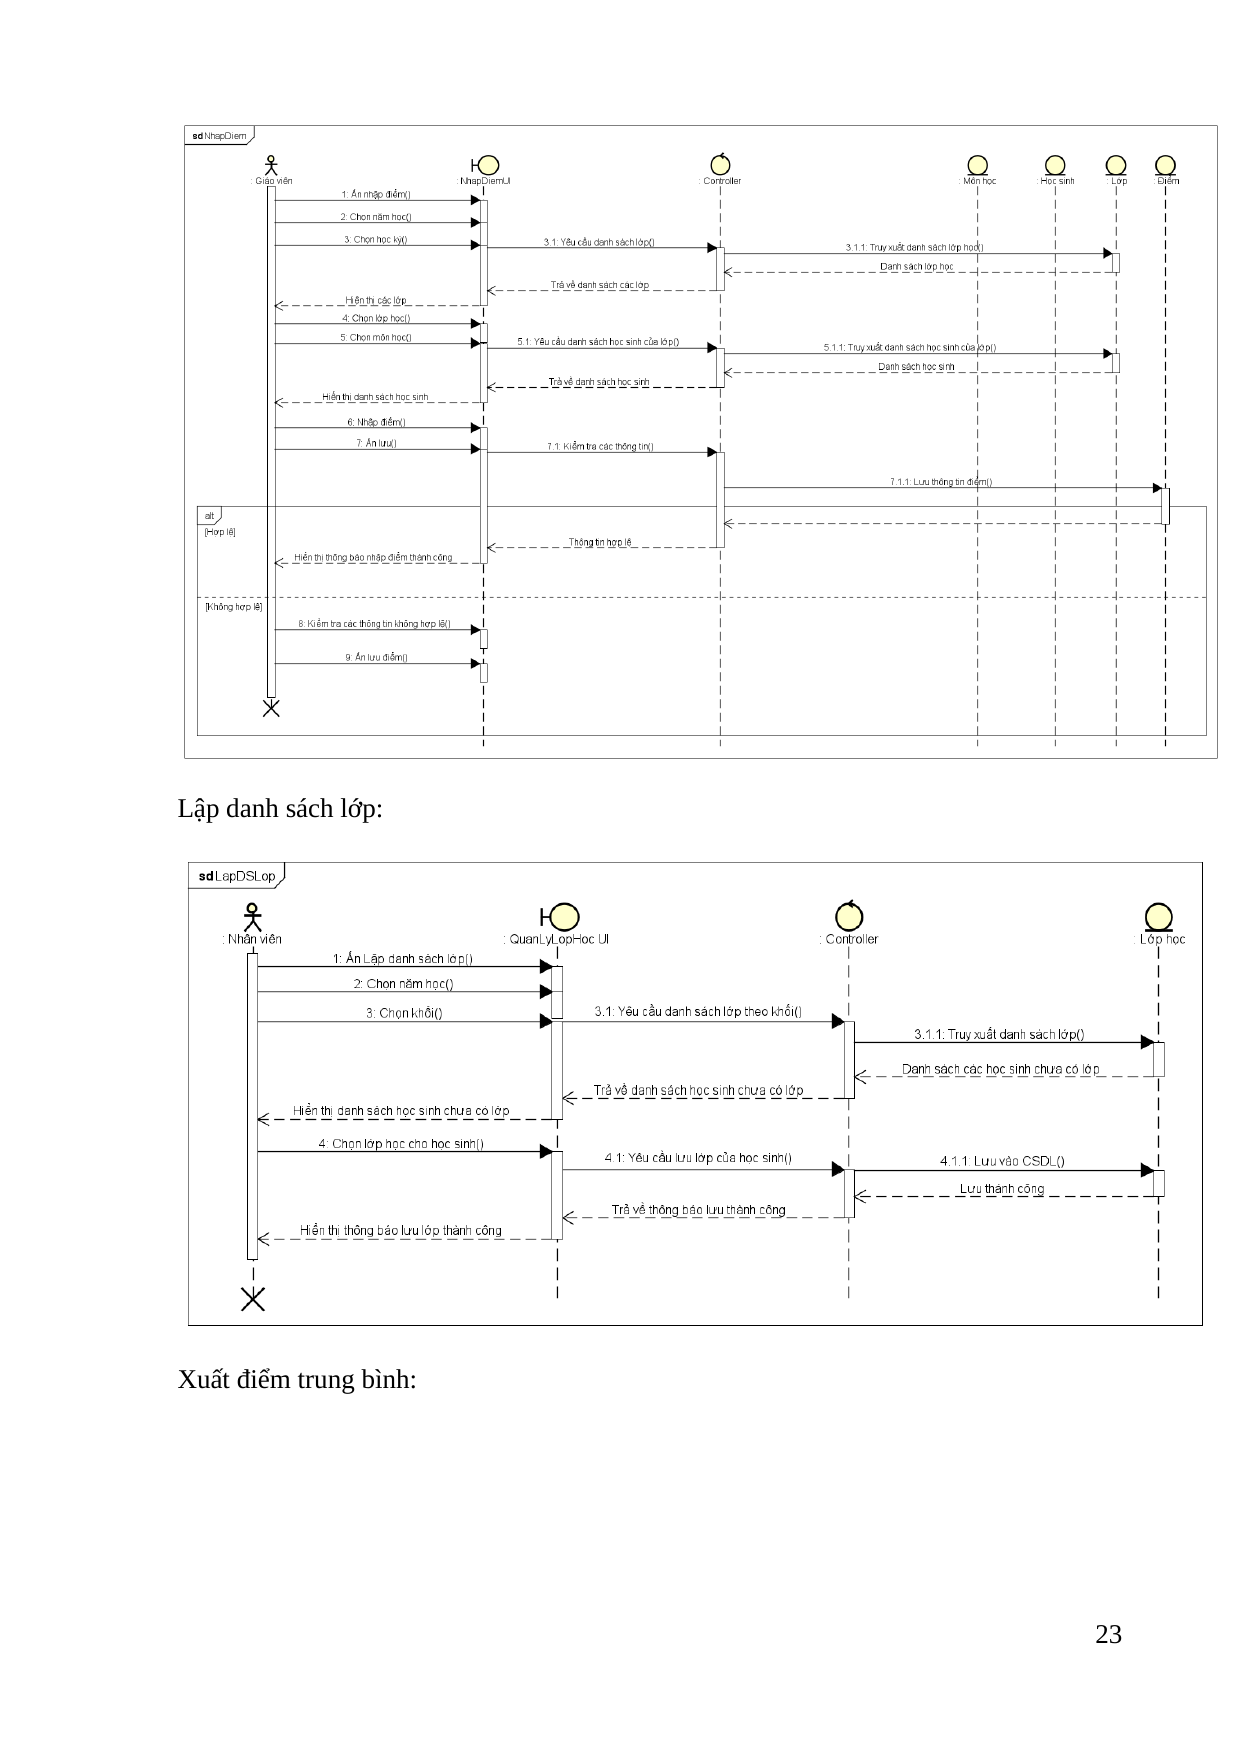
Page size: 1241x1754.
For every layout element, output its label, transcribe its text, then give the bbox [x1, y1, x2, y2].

picture [177, 118, 1224, 765]
text Xuất điểm trung bình: [177, 1363, 1122, 1394]
text Lập danh sách lớp: [177, 792, 1122, 823]
picture [177, 851, 1212, 1336]
